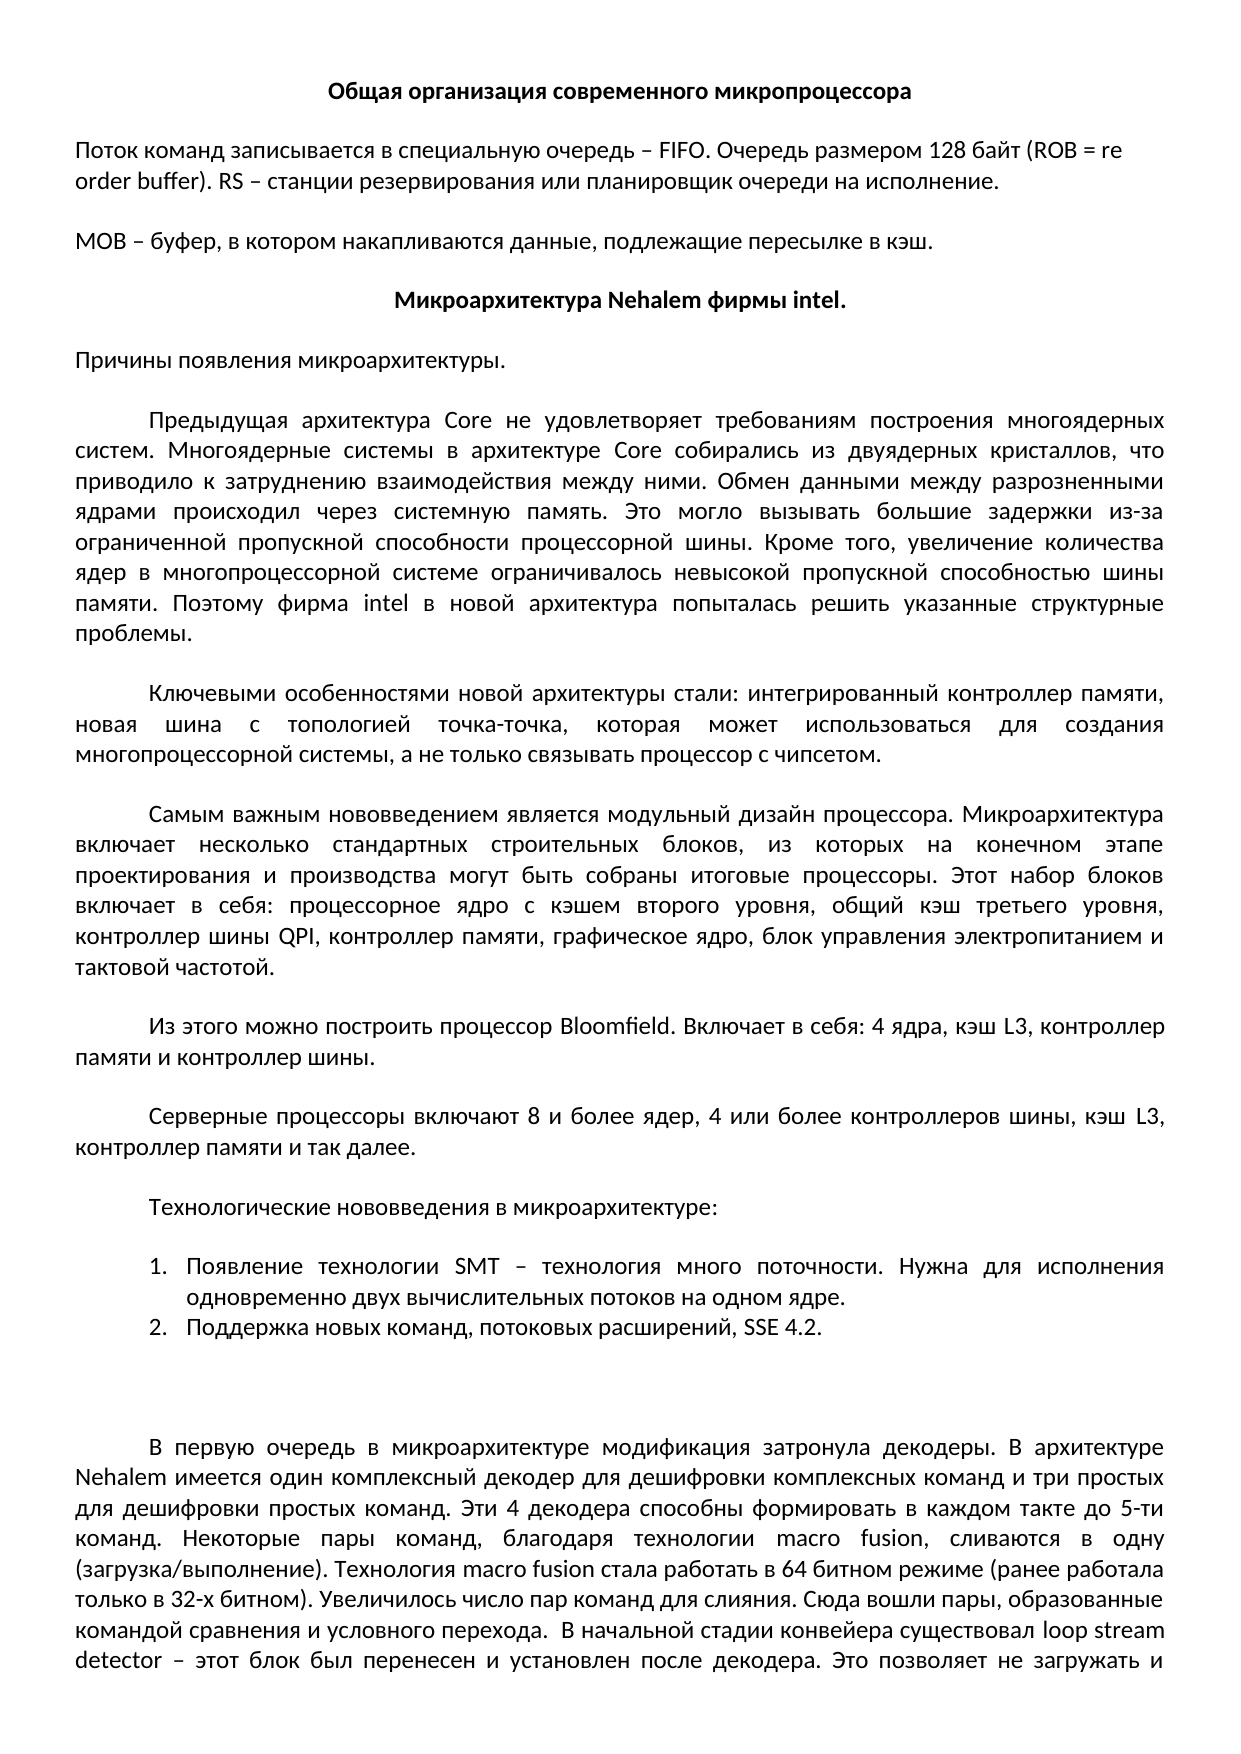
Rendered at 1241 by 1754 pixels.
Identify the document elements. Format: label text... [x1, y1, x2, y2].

text Технологические нововведения в микроархитектуре: [75, 1191, 1165, 1221]
text Ключевыми особенностями новой архитектуры стали: интегрированный контроллер памяти, новая шина с топологией точка-точка, которая может использоваться для создания многопроцессорной системы, а не только связывать процессор с чипсетом. [75, 677, 1165, 769]
text Из этого можно построить процессор Bloomfield. Включает в себя: 4 ядра, кэш L3, контроллер памяти и контроллер шины. [75, 1010, 1165, 1071]
list Появление технологии SMT – технология много поточности. Нужна для исполнения одновременно двух вычислительных потоков на одном ядре. [149, 1250, 1165, 1311]
text Микроархитектура Nehalem фирмы intel. [75, 284, 1165, 315]
list Поддержка новых команд, потоковых расширений, SSE 4.2. [149, 1311, 1165, 1342]
text Серверные процессоры включают 8 и более ядер, 4 или более контроллеров шины, кэш L3, контроллер памяти и так далее. [75, 1101, 1165, 1162]
text Самым важным нововведением является модульный дизайн процессора. Микроархитектура включает несколько стандартных строительных блоков, из которых на конечном этапе проектирования и производства могут быть собраны итоговые процессоры. Этот набор блоков включает в себя: процессорное ядро с кэшем второго уровня, общий кэш третьего уровня, контроллер шины QPI, контроллер памяти, графическое ядро, блок управления электропитанием и тактовой частотой. [75, 798, 1165, 981]
text Причины появления микроархитектуры. [75, 344, 1165, 375]
text Предыдущая архитектура Core не удовлетворяет требованиям построения многоядерных систем. Многоядерные системы в архитектуре Core собирались из двуядерных кристаллов, что приводило к затруднению взаимодействия между ними. Обмен данными между разрозненными ядрами происходил через системную память. Это могло вызывать большие задержки из-за ограниченной пропускной способности процессорной шины. Кроме того, увеличение количества ядер в многопроцессорной системе ограничивалось невысокой пропускной способностью шины памяти. Поэтому фирма intel в новой архитектура попыталась решить указанные структурные проблемы. [75, 404, 1165, 648]
text Поток команд записывается в специальную очередь – FIFO. Очередь размером 128 байт (ROB = re order buffer). RS – станции резервирования или планировщик очереди на исполнение. [75, 135, 1165, 196]
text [75, 1431, 1165, 1675]
text Общая организация современного микропроцессора [75, 75, 1165, 106]
text MOB – буфер, в котором накапливаются данные, подлежащие пересылке в кэш. [75, 225, 1165, 255]
